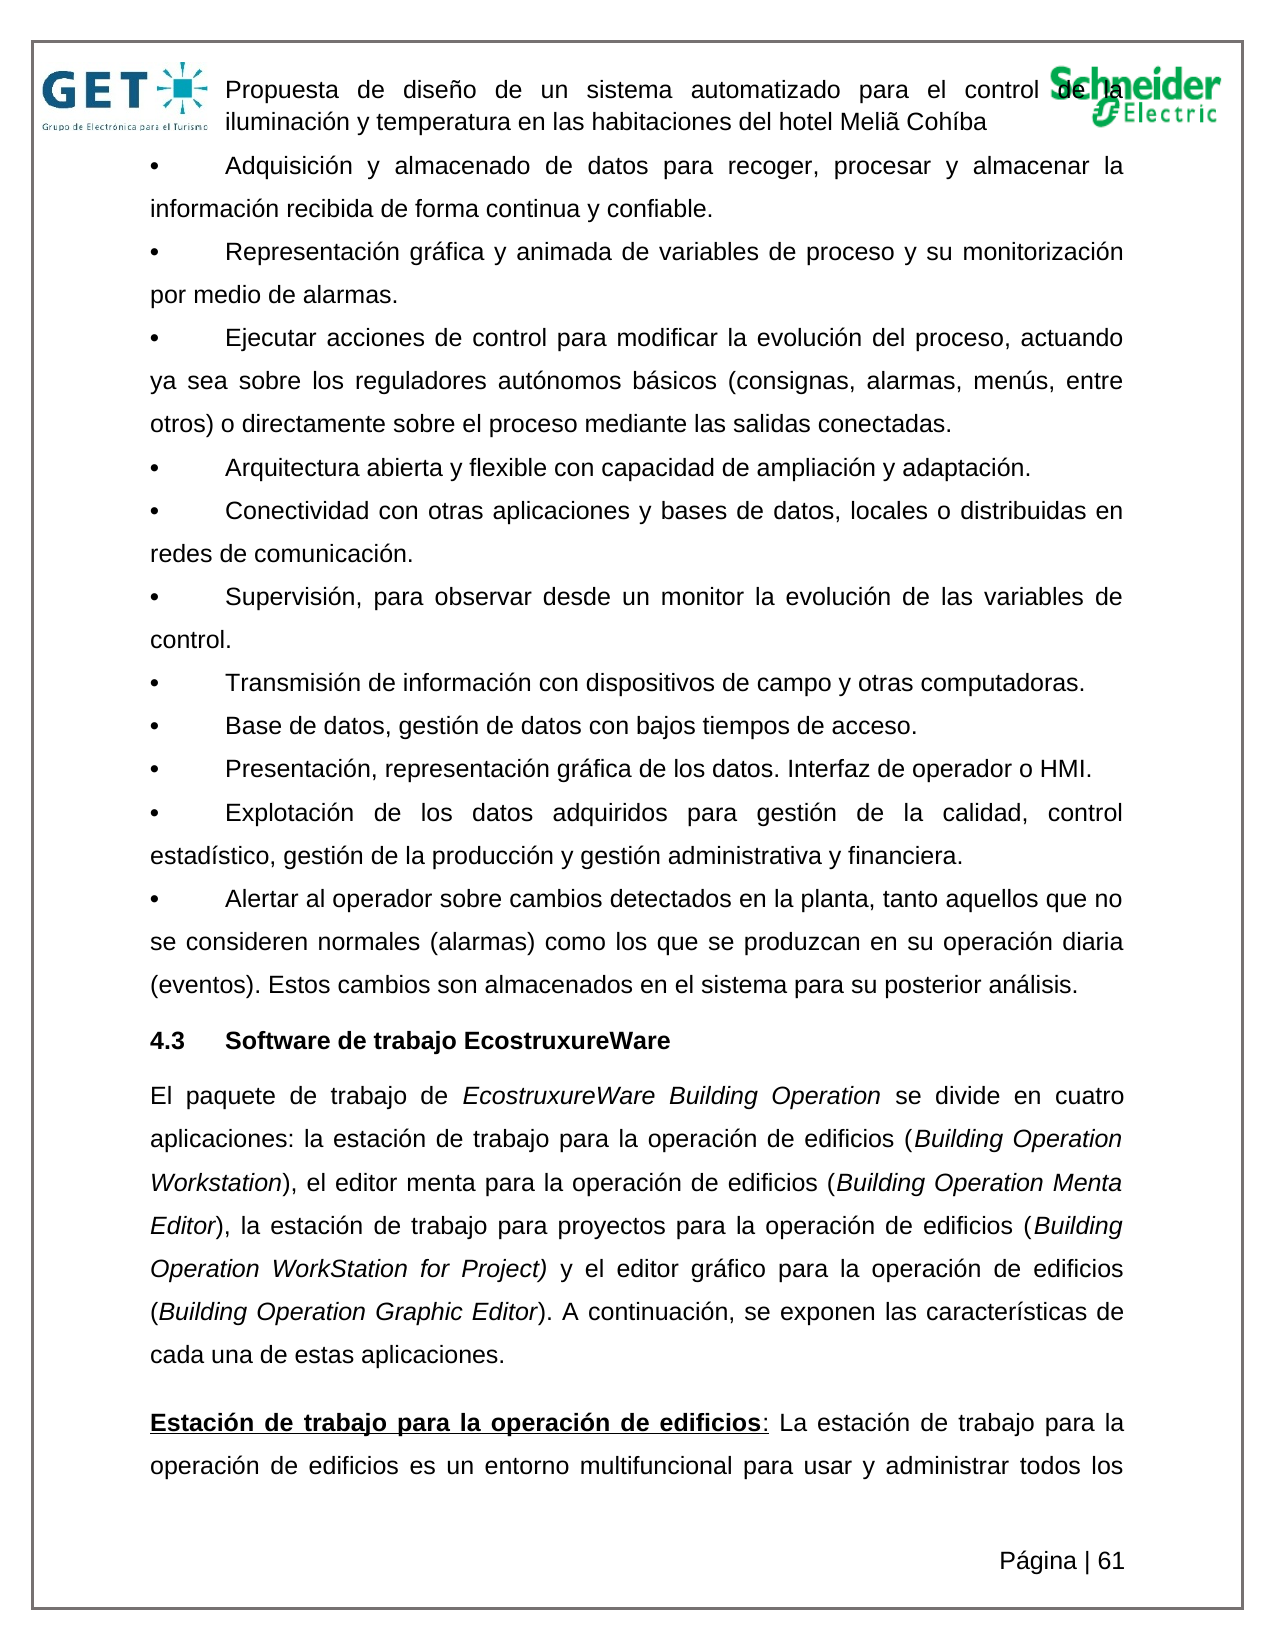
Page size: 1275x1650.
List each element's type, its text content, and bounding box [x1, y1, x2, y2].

subtitle 4.3 Software de trabajo EcostruxureWare [150, 1026, 1125, 1054]
list Arquitectura abierta y flexible con capacidad de ampliación y adaptación. [150, 452, 1125, 481]
list Ejecutar acciones de control para modificar la evolución del proceso, actuando ya sea sobre los reguladores autónomos básicos (consignas, alarmas, menús, entre otros) o directamente sobre el proceso mediante las salidas conectadas. [150, 323, 1125, 438]
picture [1037, 53, 1238, 135]
list Presentación, representación gráfica de los datos. Interfaz de operador o HMI. [150, 754, 1125, 783]
list Alertar al operador sobre cambios detectados en la planta, tanto aquellos que no se consideren normales (alarmas) como los que se produzcan en su operación diaria (eventos). Estos cambios son almacenados en el sistema para su posterior análisis. [150, 884, 1125, 999]
picture [40, 62, 208, 131]
list Supervisión, para observar desde un monitor la evolución de las variables de control. [150, 582, 1125, 654]
list Explotación de los datos adquiridos para gestión de la calidad, control estadístico, gestión de la producción y gestión administrativa y financiera. [150, 797, 1125, 869]
list Base de datos, gestión de datos con bajos tiempos de acceso. [150, 711, 1125, 740]
list Conectividad con otras aplicaciones y bases de datos, locales o distribuidas en redes de comunicación. [150, 496, 1125, 567]
list Representación gráfica y animada de variables de proceso y su monitorización por medio de alarmas. [150, 237, 1125, 309]
list Adquisición y almacenado de datos para recoger, procesar y almacenar la información recibida de forma continua y confiable. [150, 151, 1125, 222]
list Transmisión de información con dispositivos de campo y otras computadoras. [150, 668, 1125, 697]
text El paquete de trabajo de EcostruxureWare Building Operation se divide en cuatro aplicaciones: la estación de trabajo para la operación de edificios (Building Operation Workstation), el editor menta para la operación de edificios (Building Operation Menta Editor), la estación de trabajo para proyectos para la operación de edificios (Building Operation WorkStation for Project) y el editor gráfico para la operación de edificios (Building Operation Graphic Editor). A continuación, se exponen las características de cada una de estas aplicaciones. [150, 1081, 1125, 1369]
